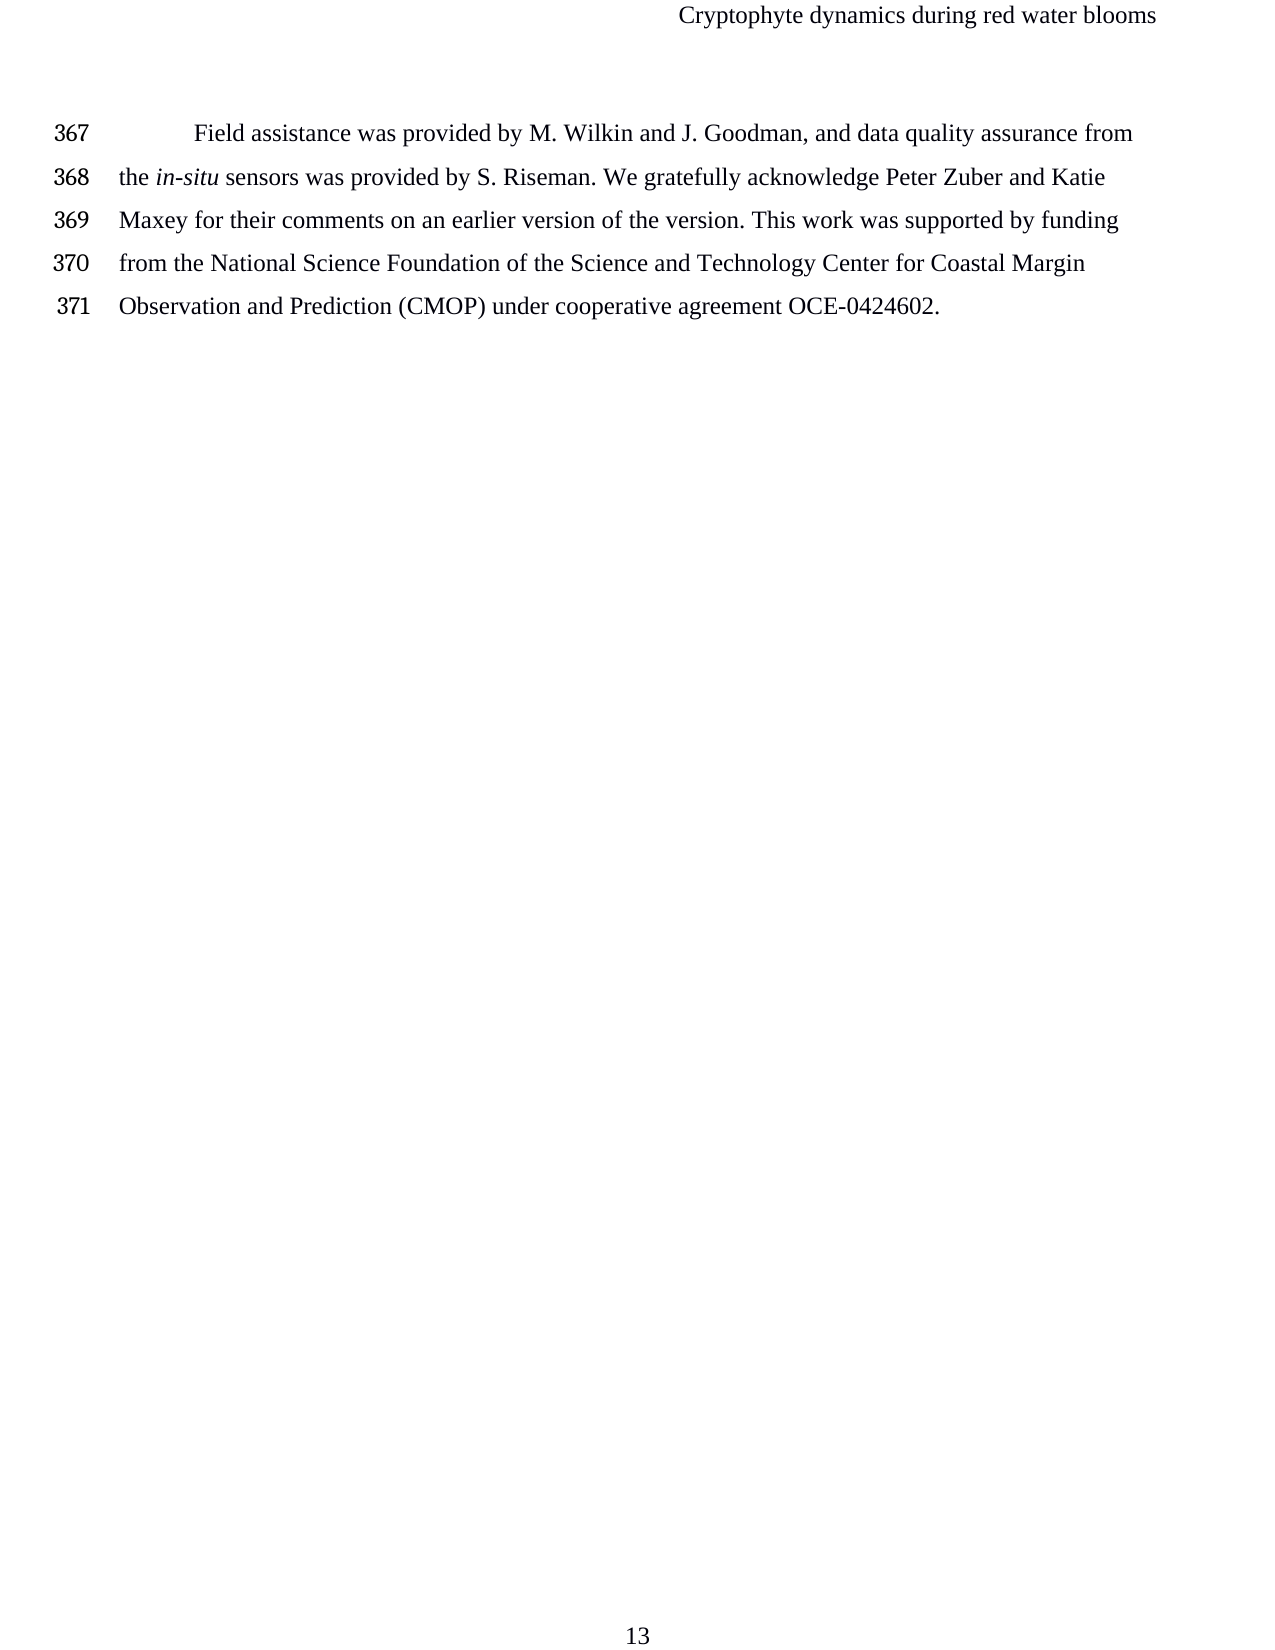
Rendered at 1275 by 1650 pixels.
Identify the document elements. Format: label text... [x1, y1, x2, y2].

text Field assistance was provided by M. Wilkin and J. Goodman, and data quality assurance from the in-situ sensors was provided by S. Riseman. We gratefully acknowledge Peter Zuber and Katie Maxey for their comments on an earlier version of the version. This work was supported by funding from the National Science Foundation of the Science and Technology Center for Coastal Margin Observation and Prediction (CMOP) under cooperative agreement OCE-0424602. [118, 118, 1156, 320]
